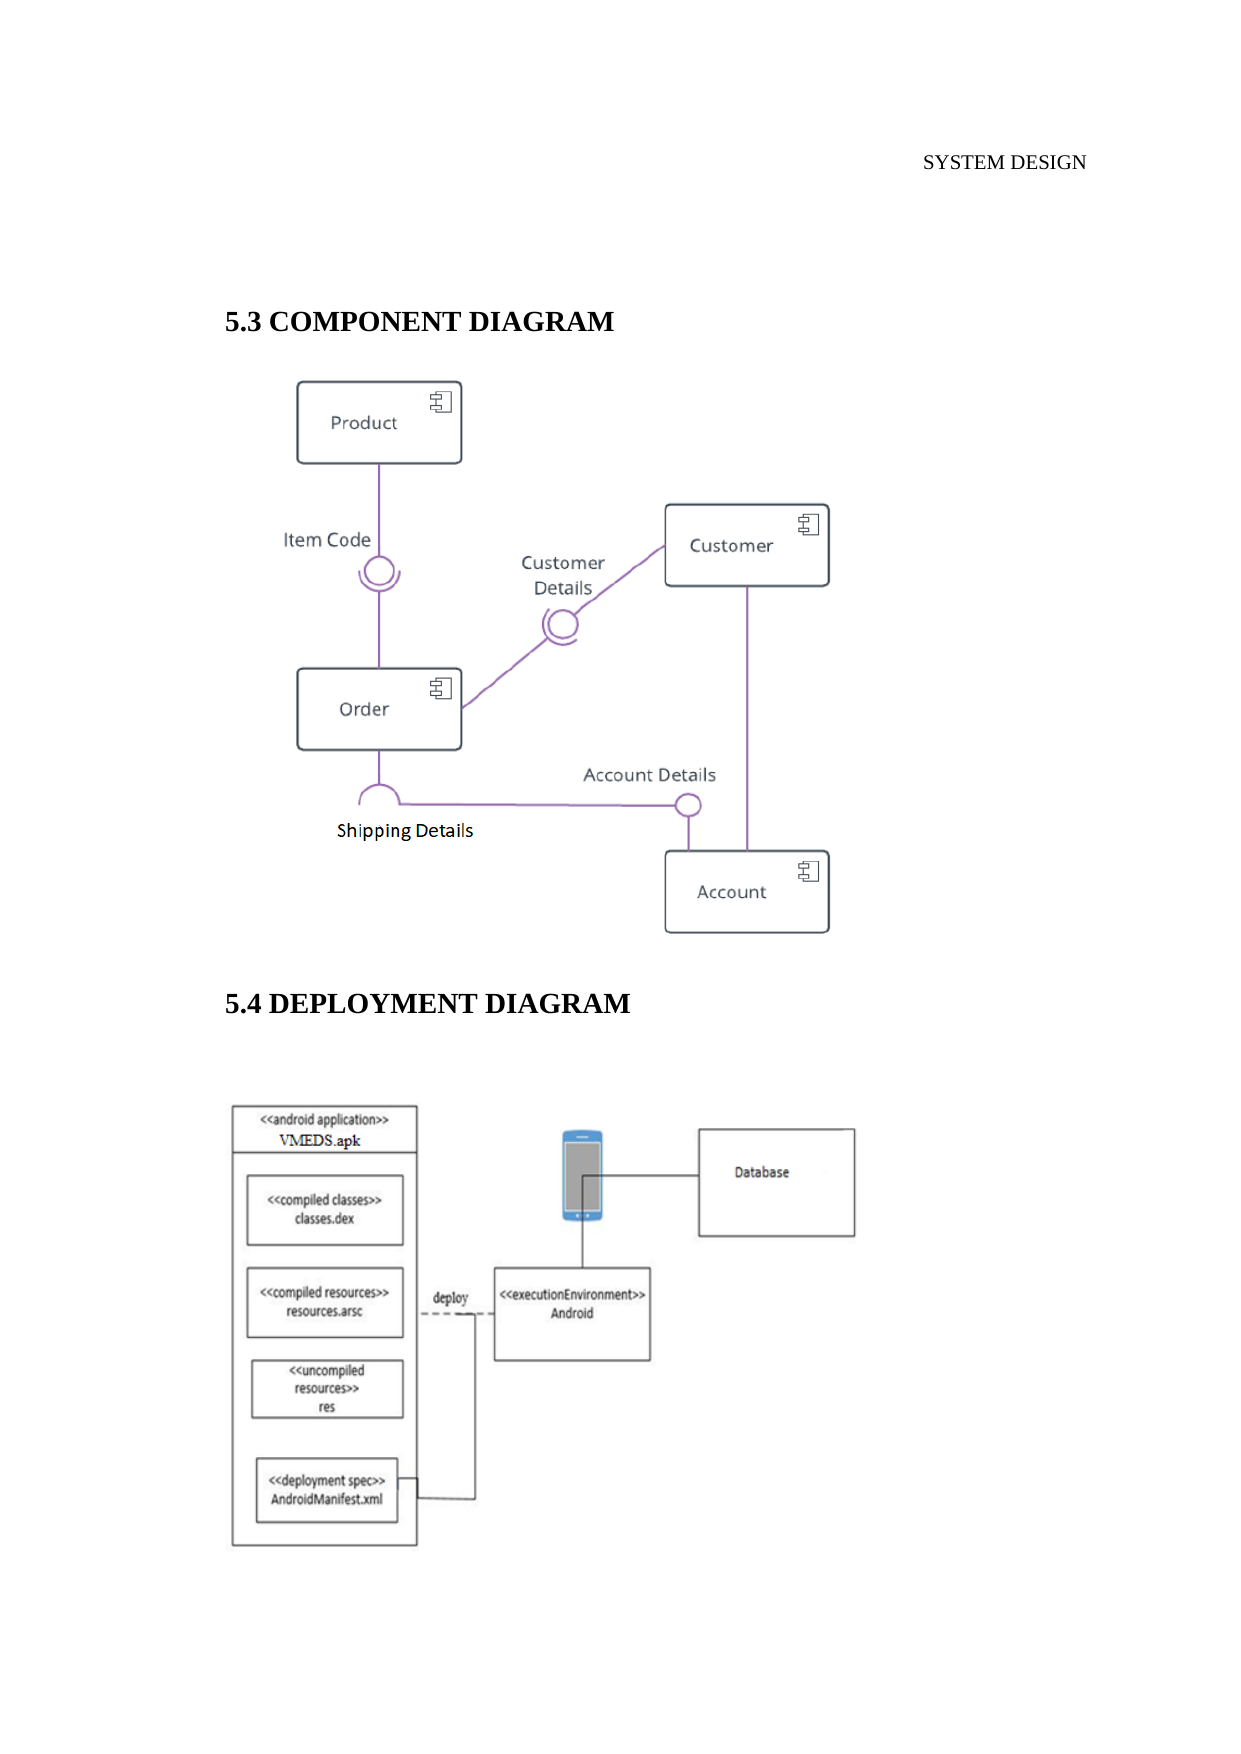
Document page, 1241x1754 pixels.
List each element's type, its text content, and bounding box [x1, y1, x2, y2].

picture [225, 358, 953, 966]
text SYSTEM DESIGN [750, 150, 1090, 174]
picture [225, 1095, 1091, 1590]
text 5.4 DEPLOYMENT DIAGRAM [225, 986, 1090, 1020]
text 5.3 COMPONENT DIAGRAM [225, 304, 1090, 337]
